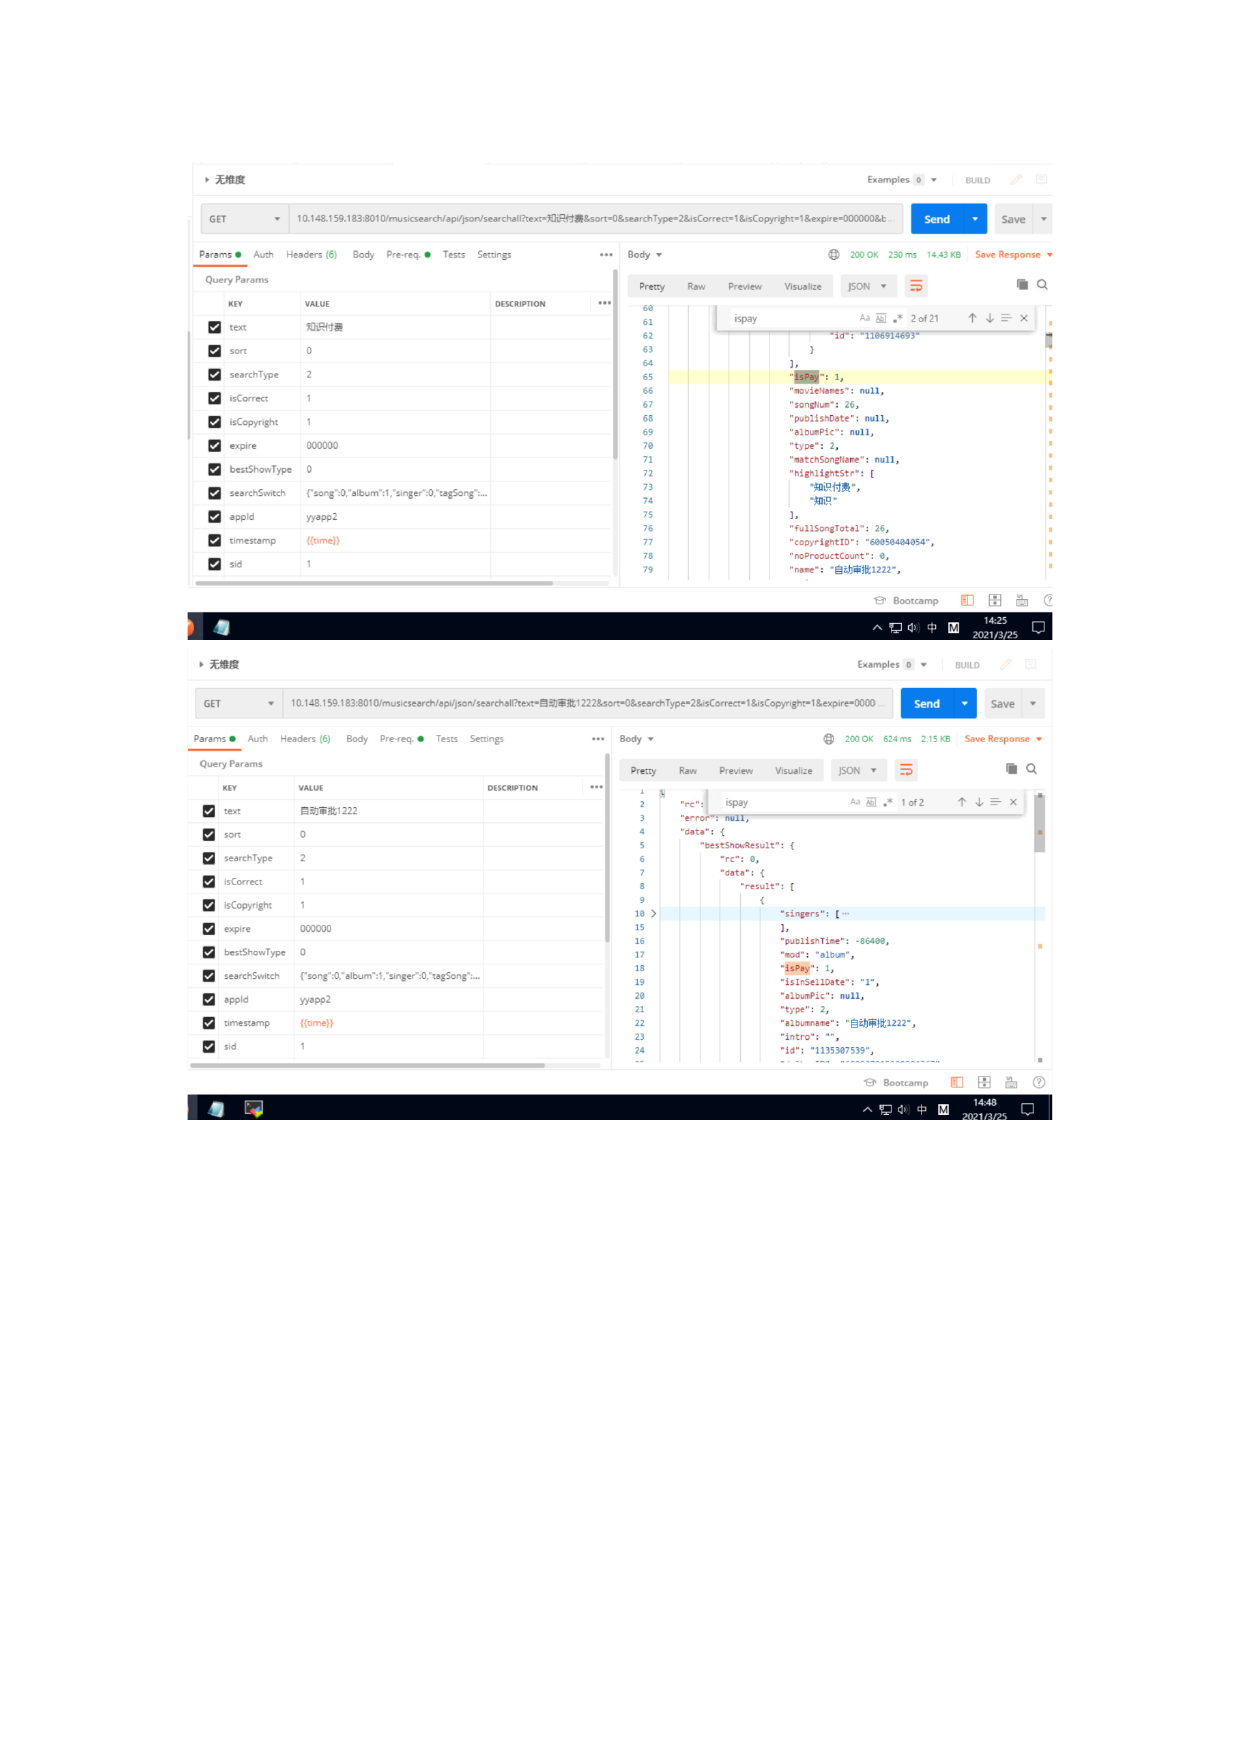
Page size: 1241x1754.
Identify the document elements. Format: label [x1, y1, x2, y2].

picture [187, 162, 1053, 640]
picture [187, 649, 1053, 1120]
